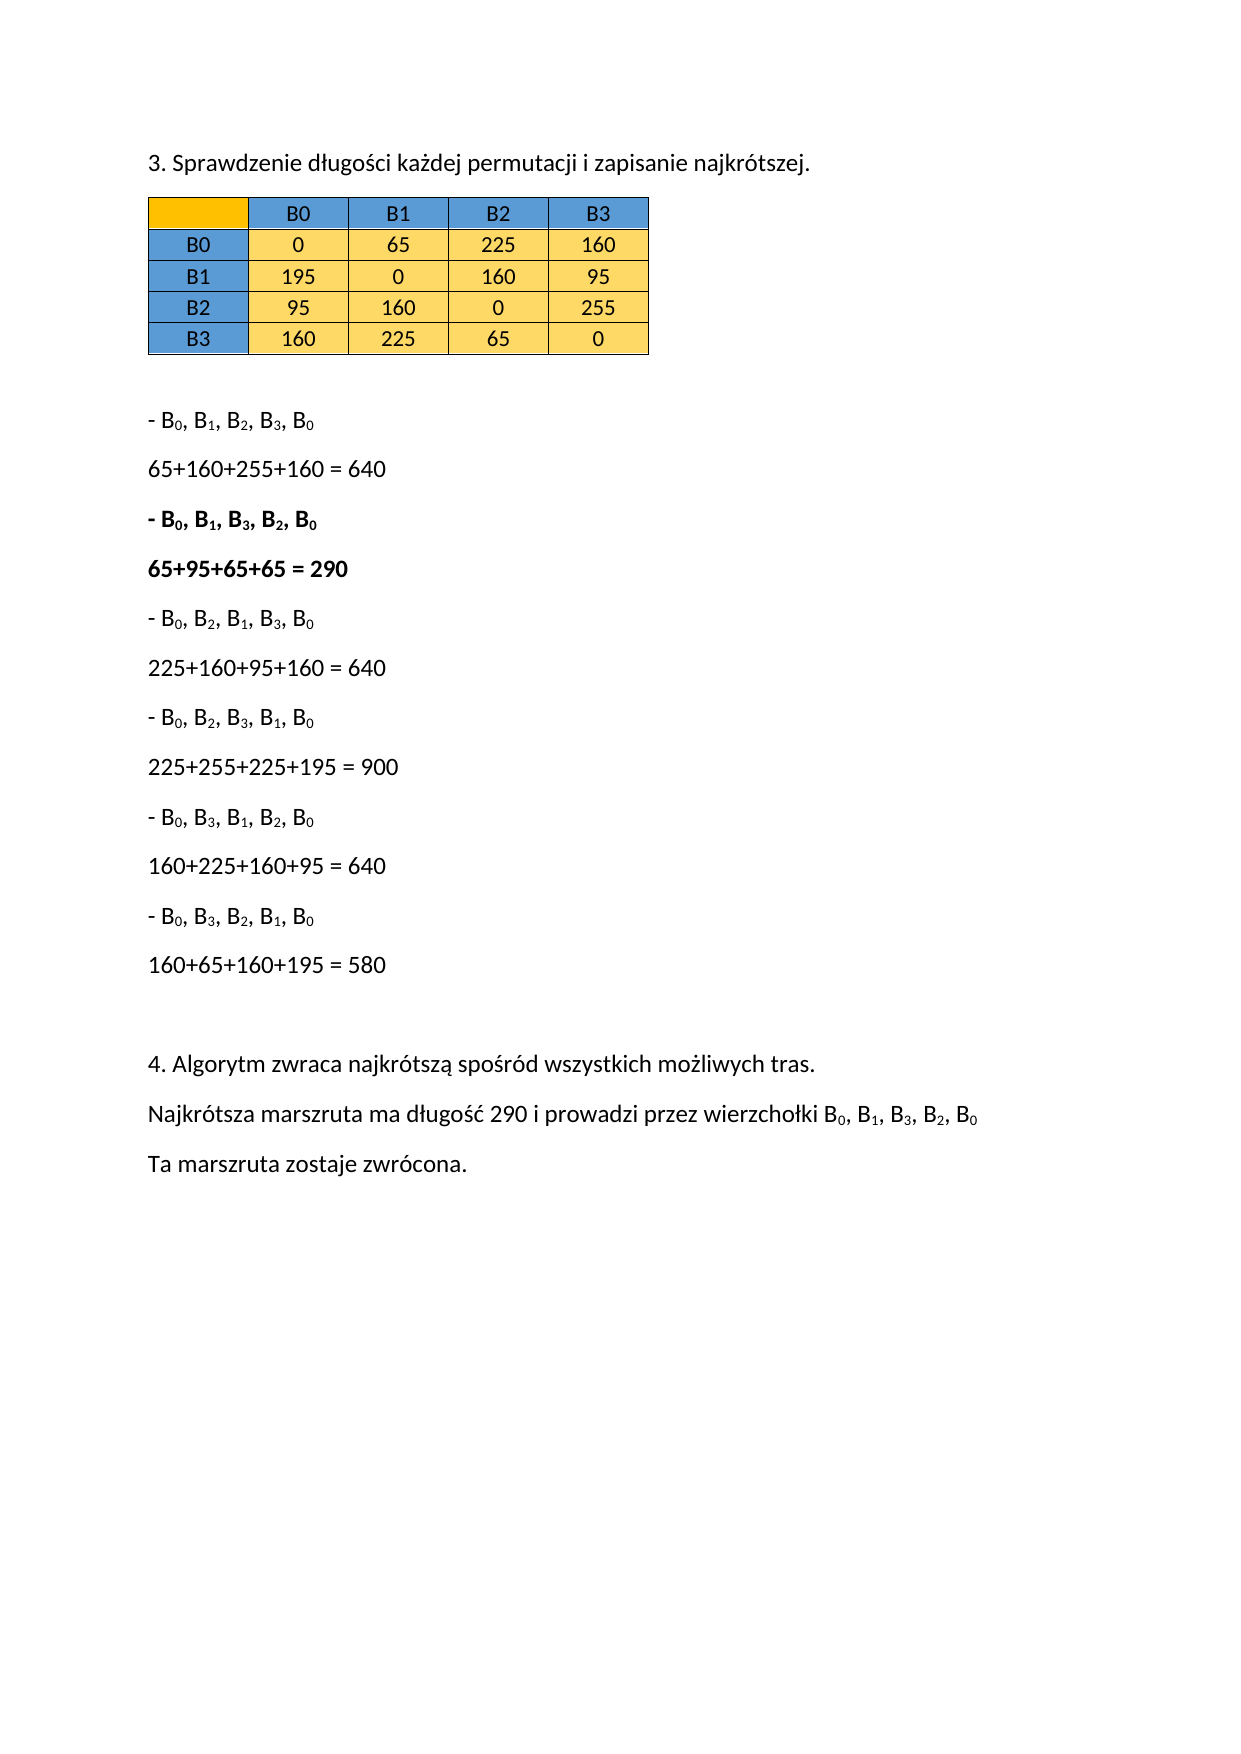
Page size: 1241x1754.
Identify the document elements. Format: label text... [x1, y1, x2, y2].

text - B0, B2, B1, B3, B0 [148, 602, 1093, 633]
text Najkrótsza marszruta ma długość 290 i prowadzi przez wierzchołki B0, B1, B3, B2, B0 [148, 1098, 1093, 1129]
table_cell 0 [349, 261, 448, 291]
table_header B3 [549, 198, 648, 228]
text - B0, B1, B2, B3, B0 [148, 404, 1093, 434]
text Ta marszruta zostaje zwrócona. [148, 1148, 1093, 1178]
text - B0, B3, B2, B1, B0 [148, 900, 1093, 930]
table_cell 225 [349, 323, 448, 353]
table_cell 95 [549, 261, 648, 291]
text 65+95+65+65 = 290 [148, 553, 1093, 583]
table_cell 160 [549, 230, 648, 260]
table_cell B3 [149, 323, 248, 353]
table_header B2 [449, 198, 548, 228]
table_header B0 [249, 198, 348, 228]
table_cell 160 [249, 323, 348, 353]
table_cell B1 [149, 261, 248, 291]
text 65+160+255+160 = 640 [148, 454, 1093, 484]
table_header [149, 198, 248, 228]
table_cell 0 [249, 230, 348, 260]
text - B0, B3, B1, B2, B0 [148, 801, 1093, 831]
table_cell 225 [449, 230, 548, 260]
text 225+255+225+195 = 900 [148, 751, 1093, 782]
table_cell 65 [449, 323, 548, 353]
table_cell 0 [449, 292, 548, 322]
table_cell 0 [549, 323, 648, 353]
text 160+225+160+95 = 640 [148, 850, 1093, 881]
text 225+160+95+160 = 640 [148, 652, 1093, 682]
table_cell 160 [349, 292, 448, 322]
text 4. Algorytm zwraca najkrótszą spośród wszystkich możliwych tras. [148, 1049, 1093, 1079]
text - B0, B1, B3, B2, B0 [148, 503, 1093, 534]
table_cell 160 [449, 261, 548, 291]
text 160+65+160+195 = 580 [148, 949, 1093, 980]
text 3. Sprawdzenie długości każdej permutacji i zapisanie najkrótszej. [148, 148, 1093, 178]
table_cell 65 [349, 230, 448, 260]
table_cell 255 [549, 292, 648, 322]
table_header B1 [349, 198, 448, 228]
text - B0, B2, B3, B1, B0 [148, 702, 1093, 732]
table_cell B0 [149, 230, 248, 260]
table_cell 195 [249, 261, 348, 291]
table_cell 95 [249, 292, 348, 322]
table_cell B2 [149, 292, 248, 322]
